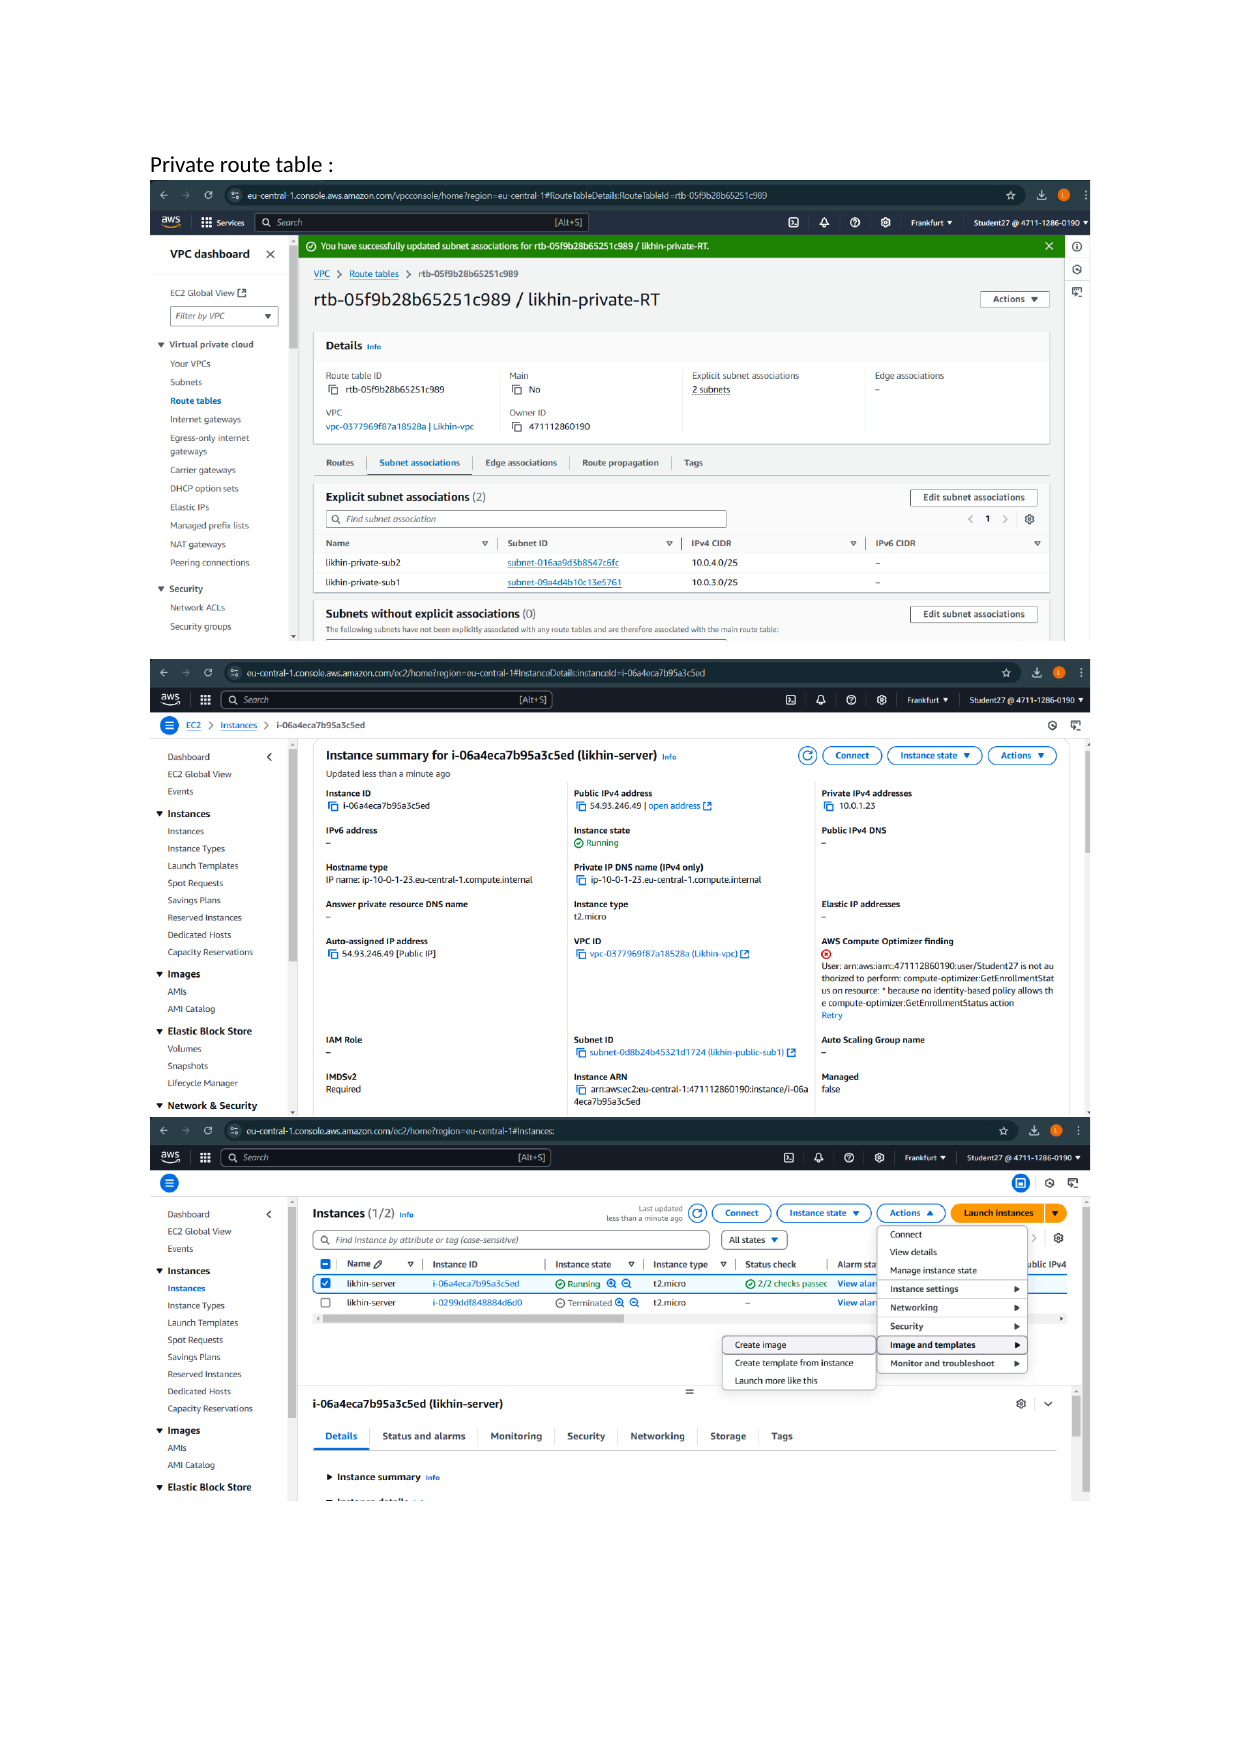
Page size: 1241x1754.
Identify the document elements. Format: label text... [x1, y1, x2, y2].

picture [150, 659, 1091, 1116]
text Private route table : [150, 150, 1090, 180]
picture [150, 180, 1091, 641]
picture [150, 1117, 1091, 1501]
